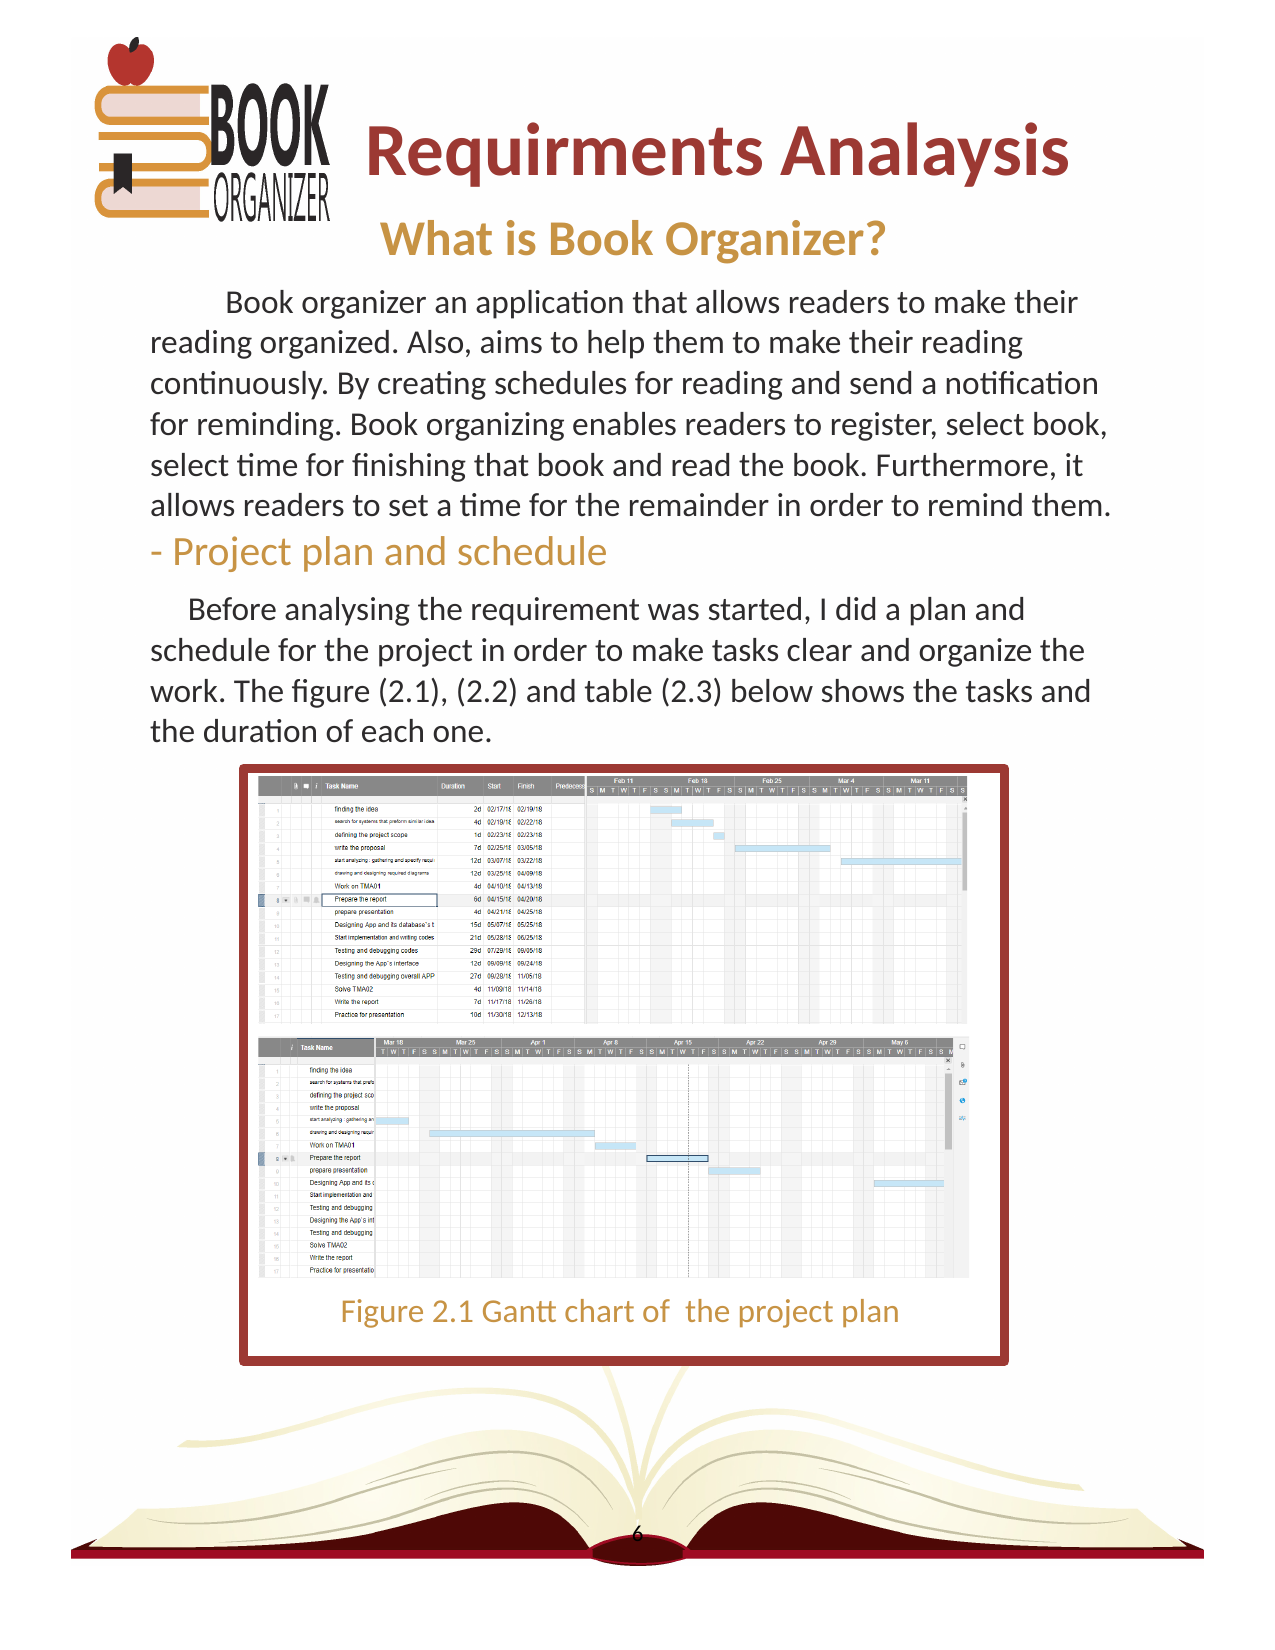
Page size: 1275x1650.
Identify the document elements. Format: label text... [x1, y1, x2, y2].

text Before analysing the requirement was started, I did a plan and schedule for the project in order to make tasks clear and organize the work. The figure (2.1), (2.2) and table (2.3) below shows the tasks and the duration of each one. [150, 588, 1117, 751]
text What is Book Organizer? [150, 207, 1117, 268]
text Requirments Analaysis [150, 103, 1117, 194]
picture [71, 37, 1204, 1566]
text Book organizer an application that allows readers to make their reading organized. Also, aims to help them to make their reading continuously. By creating schedules for reading and send a notification for reminding. Book organizing enables readers to register, select book, select time for finishing that book and read the book. Furthermore, it allows readers to set a time for the remainder in order to remind them. - Project plan and schedule [150, 281, 1117, 576]
